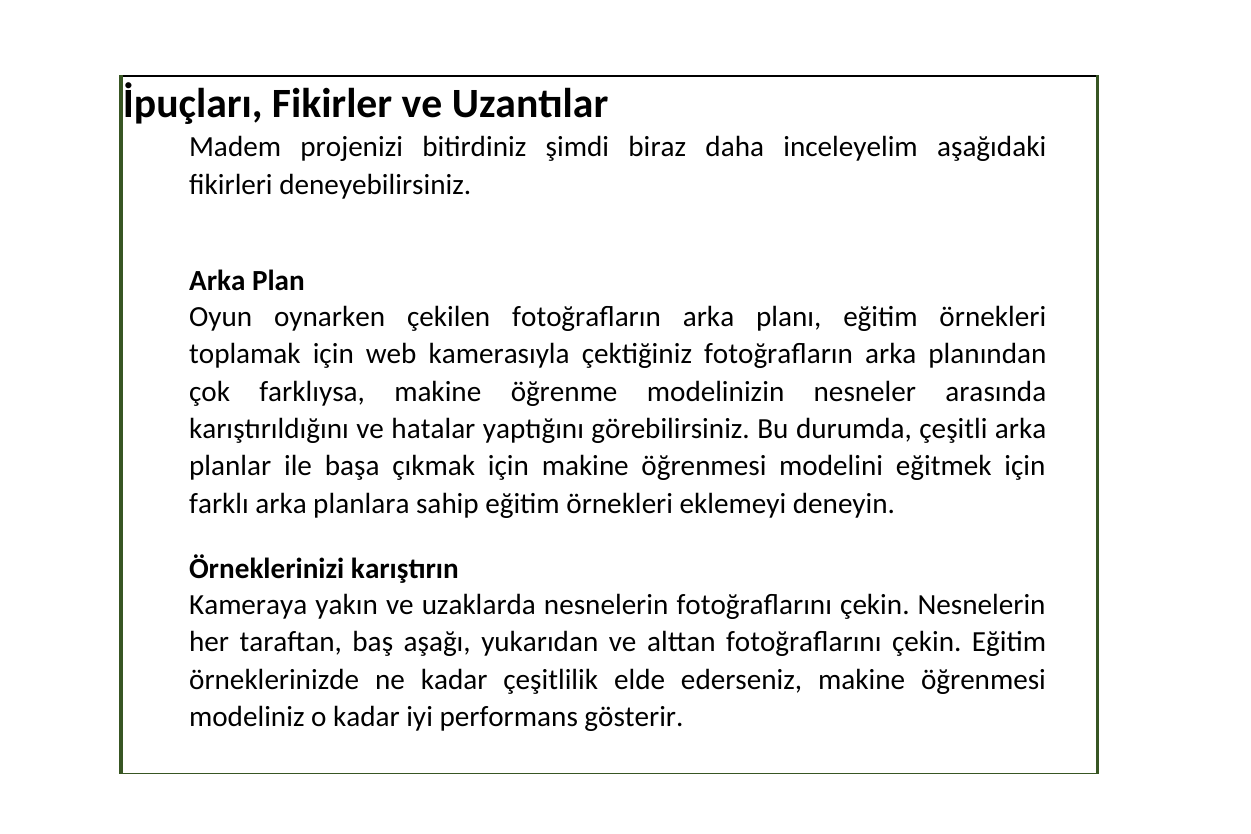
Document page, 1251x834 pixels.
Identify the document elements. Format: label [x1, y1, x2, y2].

table_header [123, 77, 1096, 773]
